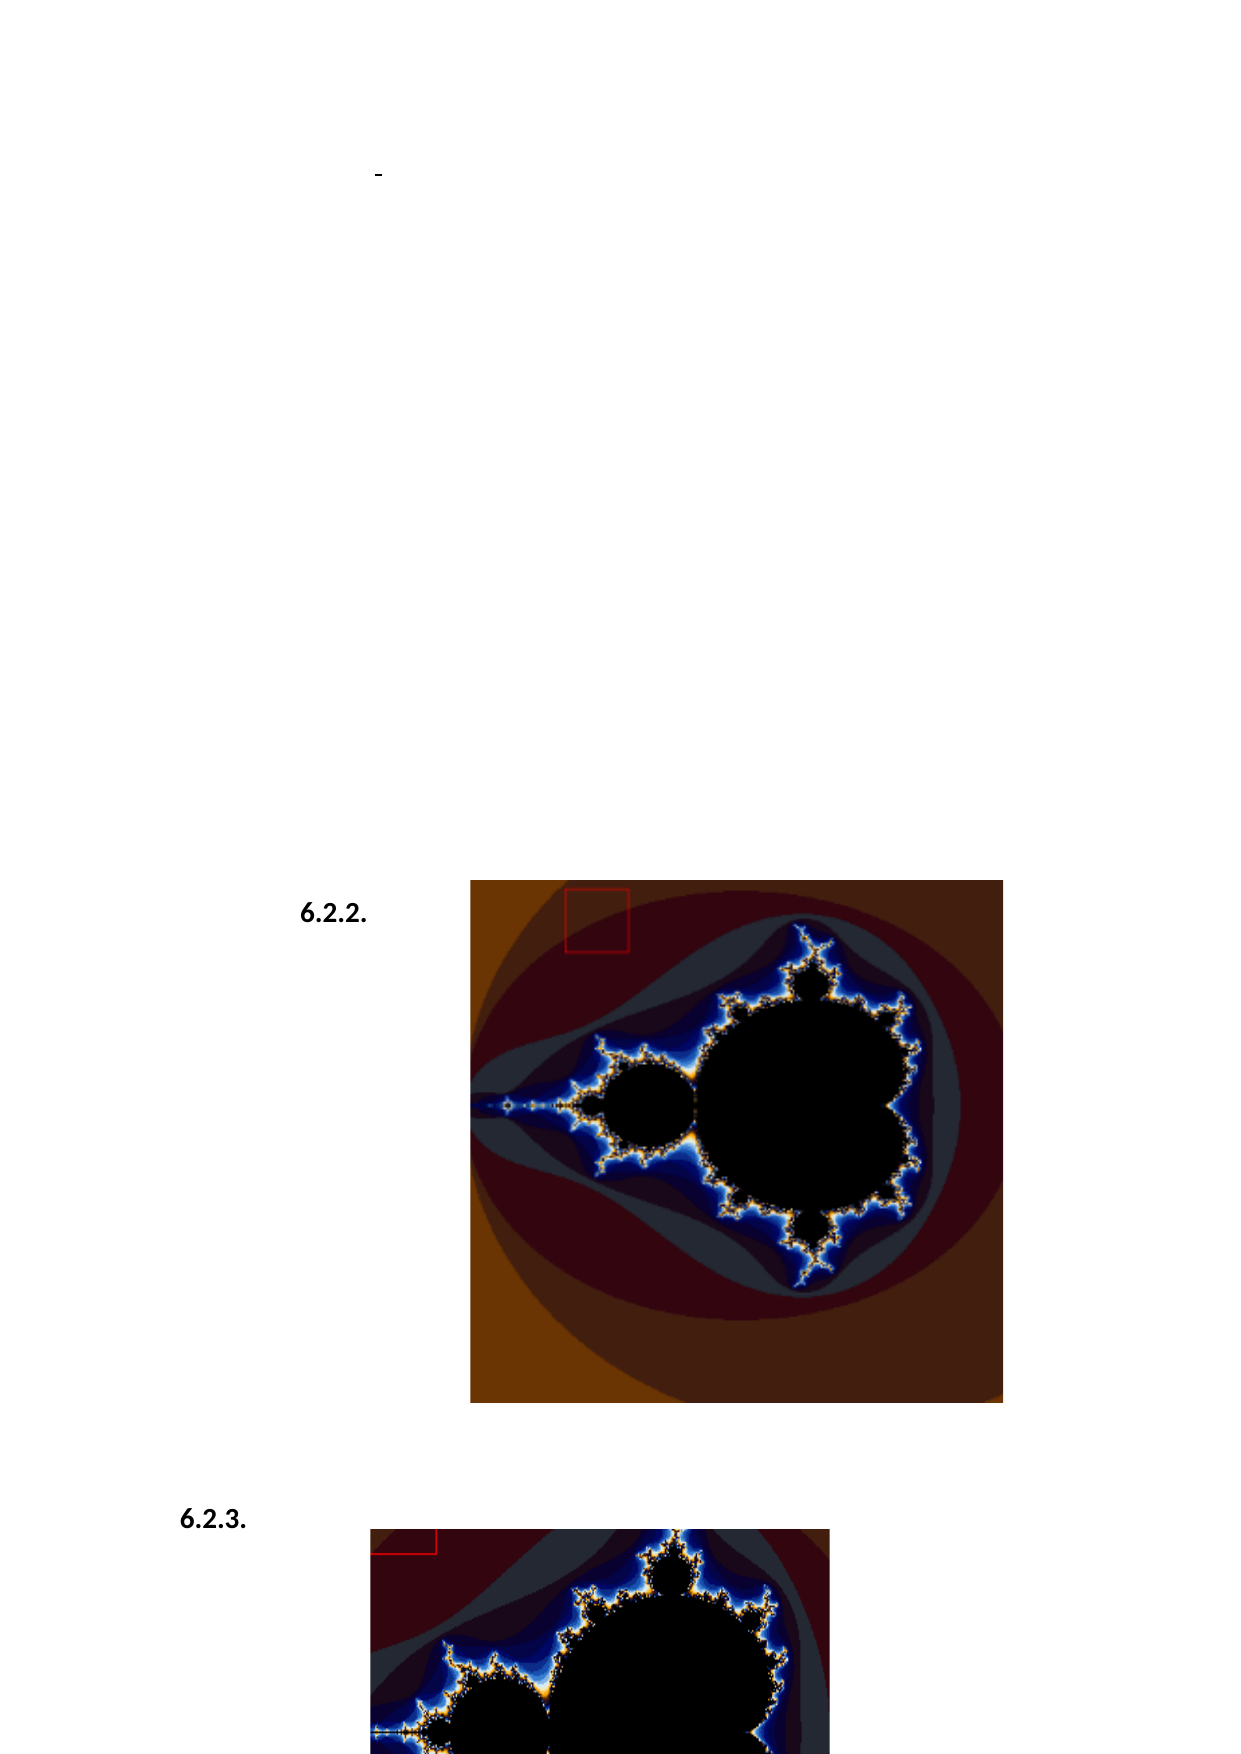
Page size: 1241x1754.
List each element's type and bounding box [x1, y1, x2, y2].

picture [470, 880, 1004, 1403]
picture [370, 1529, 830, 1754]
